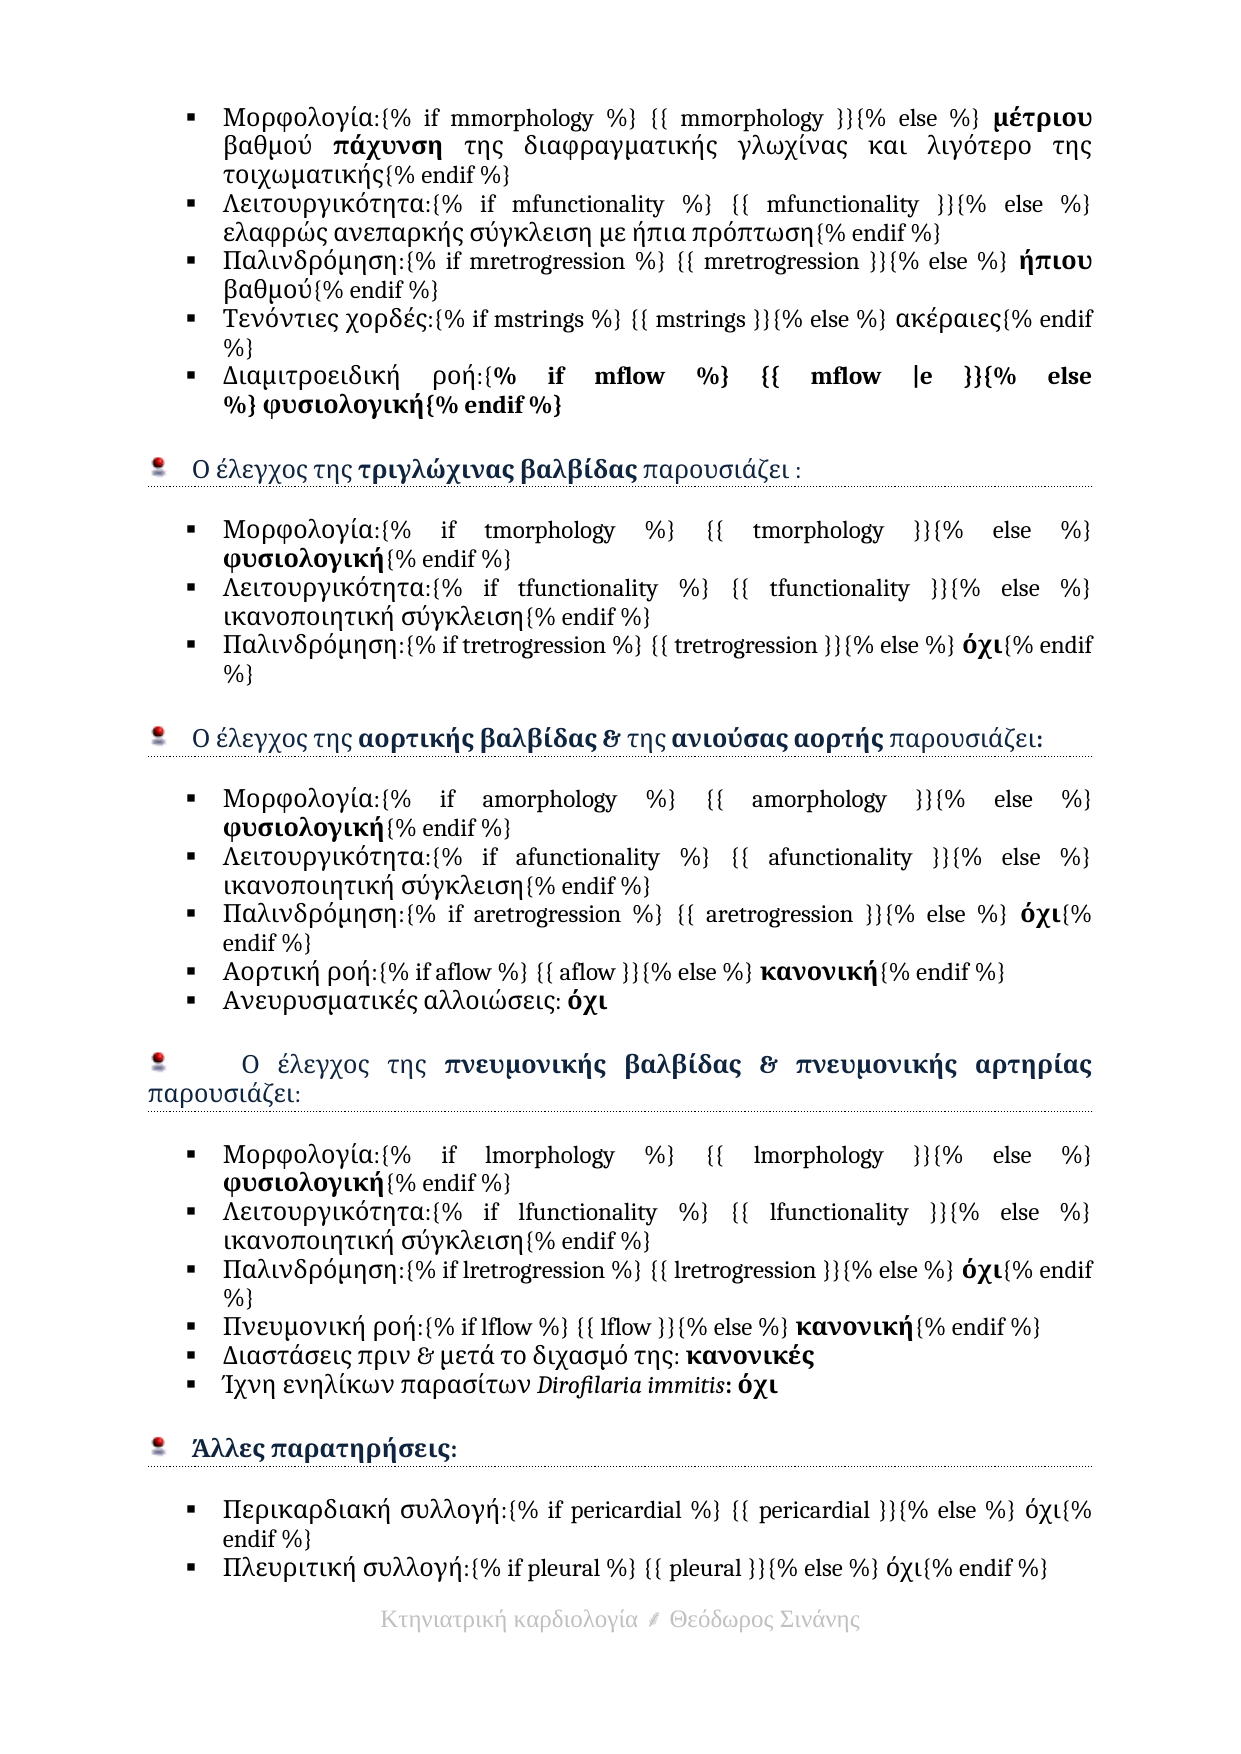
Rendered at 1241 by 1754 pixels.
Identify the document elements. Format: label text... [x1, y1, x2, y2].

list Διαστάσεις πριν & μετά το διχασμό της: κανονικές [185, 1342, 1092, 1371]
list Μορφολογία:{% if amorphology %} {{ amorphology }}{% else %} φυσιολογική{% endif %} [185, 785, 1092, 843]
list Παλινδρόμηση:{% if mretrogression %} {{ mretrogression }}{% else %} ήπιου βαθμού{% endif %} [185, 247, 1092, 305]
list Παλινδρόμηση:{% if tretrogression %} {{ tretrogression }}{% else %} όχι{% endif %} [185, 631, 1092, 689]
list Τενόντιες χορδές:{% if mstrings %} {{ mstrings }}{% else %} ακέραιες{% endif %} [185, 305, 1092, 362]
text Ο έλεγχος της πνευμονικής βαλβίδας & πνευμονικής αρτηρίας παρουσιάζει: [148, 1044, 1092, 1112]
list Μορφολογία:{% if lmorphology %} {{ lmorphology }}{% else %} φυσιολογική{% endif %} [185, 1141, 1092, 1198]
text Ο έλεγχος της αορτικής βαλβίδας & της ανιούσας αορτής παρουσιάζει: [148, 717, 1092, 757]
list Λειτουργικότητα:{% if lfunctionality %} {{ lfunctionality }}{% else %} ικανοποιητική σύγκλειση{% endif %} [185, 1198, 1092, 1256]
picture [147, 1044, 170, 1074]
list Αορτική ροή:{% if aflow %} {{ aflow }}{% else %} κανονική{% endif %} [185, 958, 1092, 987]
list Διαμιτροειδική ροή:{% if mflow %} {{ mflow |e }}{% else %} φυσιολογική{% endif %} [185, 362, 1092, 420]
list Παλινδρόμηση:{% if lretrogression %} {{ lretrogression }}{% else %} όχι{% endif %} [185, 1256, 1092, 1313]
picture [147, 448, 170, 479]
list Πλευριτική συλλογή:{% if pleural %} {{ pleural }}{% else %} όχι{% endif %} [185, 1553, 1092, 1582]
list Ανευρυσματικές αλλοιώσεις: όχι [185, 987, 1092, 1015]
list Περικαρδιακή συλλογή:{% if pericardial %} {{ pericardial }}{% else %} όχι{% endif %} [185, 1496, 1092, 1553]
picture [147, 1428, 170, 1458]
list Παλινδρόμηση:{% if aretrogression %} {{ aretrogression }}{% else %} όχι{% endif %} [185, 900, 1092, 958]
list Μορφολογία:{% if mmorphology %} {{ mmorphology }}{% else %} μέτριου βαθμού πάχυνση της διαφραγματικής γλωχίνας και λιγότερο της τοιχωματικής{% endif %} [185, 103, 1092, 190]
text Ο έλεγχος της τριγλώχινας βαλβίδας παρουσιάζει : [148, 448, 1092, 487]
text Άλλες παρατηρήσεις: [148, 1428, 1092, 1467]
list Λειτουργικότητα:{% if afunctionality %} {{ afunctionality }}{% else %} ικανοποιητική σύγκλειση{% endif %} [185, 843, 1092, 900]
picture [147, 717, 170, 748]
list Πνευμονική ροή:{% if lflow %} {{ lflow }}{% else %} κανονική{% endif %} [185, 1313, 1092, 1342]
list Λειτουργικότητα:{% if tfunctionality %} {{ tfunctionality }}{% else %} ικανοποιητική σύγκλειση{% endif %} [185, 574, 1092, 631]
list Μορφολογία:{% if tmorphology %} {{ tmorphology }}{% else %} φυσιολογική{% endif %} [185, 516, 1092, 574]
list Ίχνη ενηλίκων παρασίτων Dirofilaria immitis: όχι [185, 1371, 1092, 1399]
list Λειτουργικότητα:{% if mfunctionality %} {{ mfunctionality }}{% else %} ελαφρώς ανεπαρκής σύγκλειση με ήπια πρόπτωση{% endif %} [185, 190, 1092, 247]
